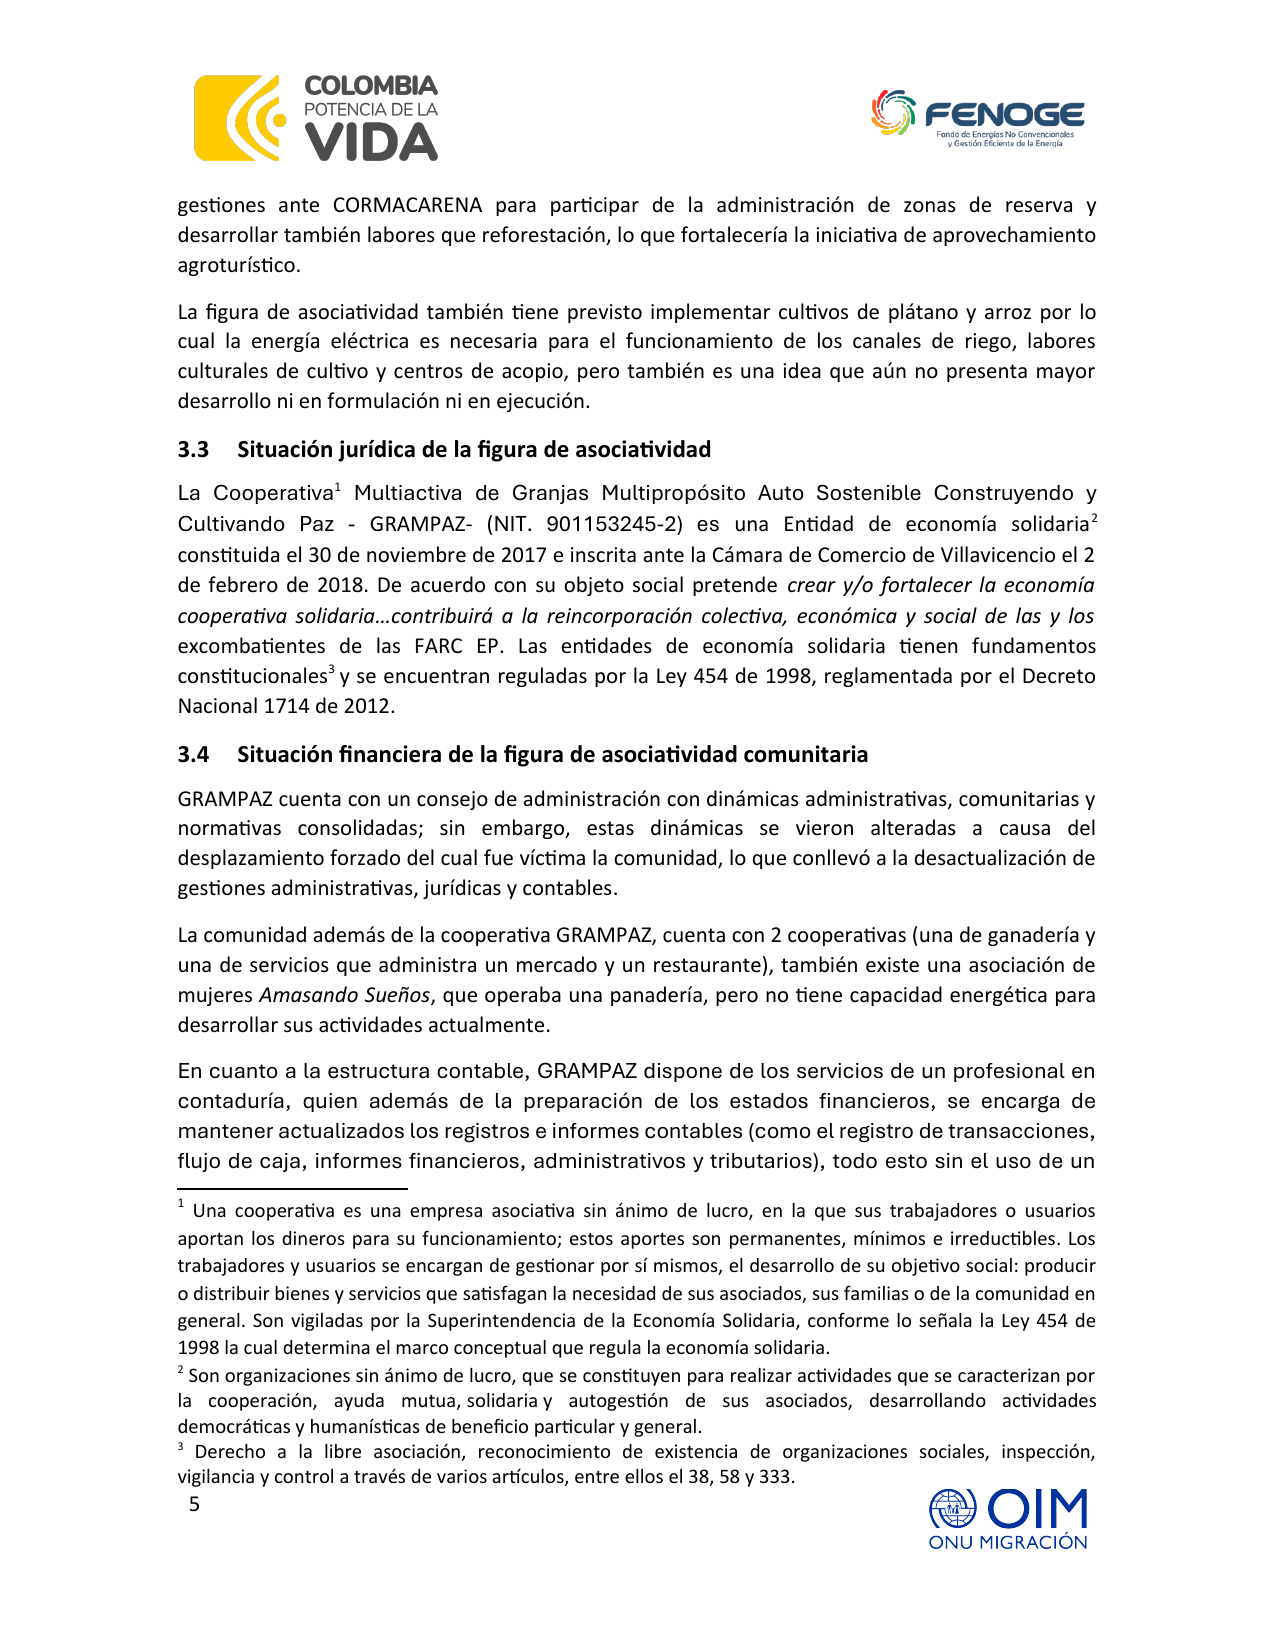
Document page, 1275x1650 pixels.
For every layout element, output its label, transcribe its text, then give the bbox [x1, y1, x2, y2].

picture [929, 1489, 1087, 1549]
text La comunidad además de la cooperativa GRAMPAZ, cuenta con 2 cooperativas (una de ganadería y una de servicios que administra un mercado y un restaurante), también existe una asociación de mujeres Amasando Sueños, que operaba una panadería, pero no tiene capacidad energética para desarrollar sus actividades actualmente. [177, 920, 1098, 1038]
picture [870, 88, 1087, 148]
text La Cooperativa Multiactiva de Granjas Multipropósito Auto Sostenible Construyendo y Cultivando Paz - GRAMPAZ- (NIT. 901153245-2) es una Entidad de economía solidaria constituida el 30 de noviembre de 2017 e inscrita ante la Cámara de Comercio de Villavicencio el 2 de febrero de 2018. De acuerdo con su objeto social pretende crear y/o fortalecer la economía cooperativa solidaria…contribuirá a la reincorporación colectiva, económica y social de las y los excombatientes de las FARC EP. Las entidades de economía solidaria tienen fundamentos constitucionales y se encuentran reguladas por la Ley 454 de 1998, reglamentada por el Decreto Nacional 1714 de 2012. [177, 478, 1098, 719]
subtitle Situación jurídica de la figura de asociatividad [177, 433, 1098, 463]
text La figura de asociatividad también tiene previsto implementar cultivos de plátano y arroz por lo cual la energía eléctrica es necesaria para el funcionamiento de los canales de riego, labores culturales de cultivo y centros de acopio, pero también es una idea que aún no presenta mayor desarrollo ni en formulación ni en ejecución. [177, 297, 1098, 414]
text GRAMPAZ cuenta con un consejo de administración con dinámicas administrativas, comunitarias y normativas consolidadas; sin embargo, estas dinámicas se vieron alteradas a causa del desplazamiento forzado del cual fue víctima la comunidad, lo que conllevó a la desactualización de gestiones administrativas, jurídicas y contables. [177, 784, 1098, 901]
picture [188, 73, 444, 163]
subtitle Situación financiera de la figura de asociatividad comunitaria [177, 738, 1098, 769]
